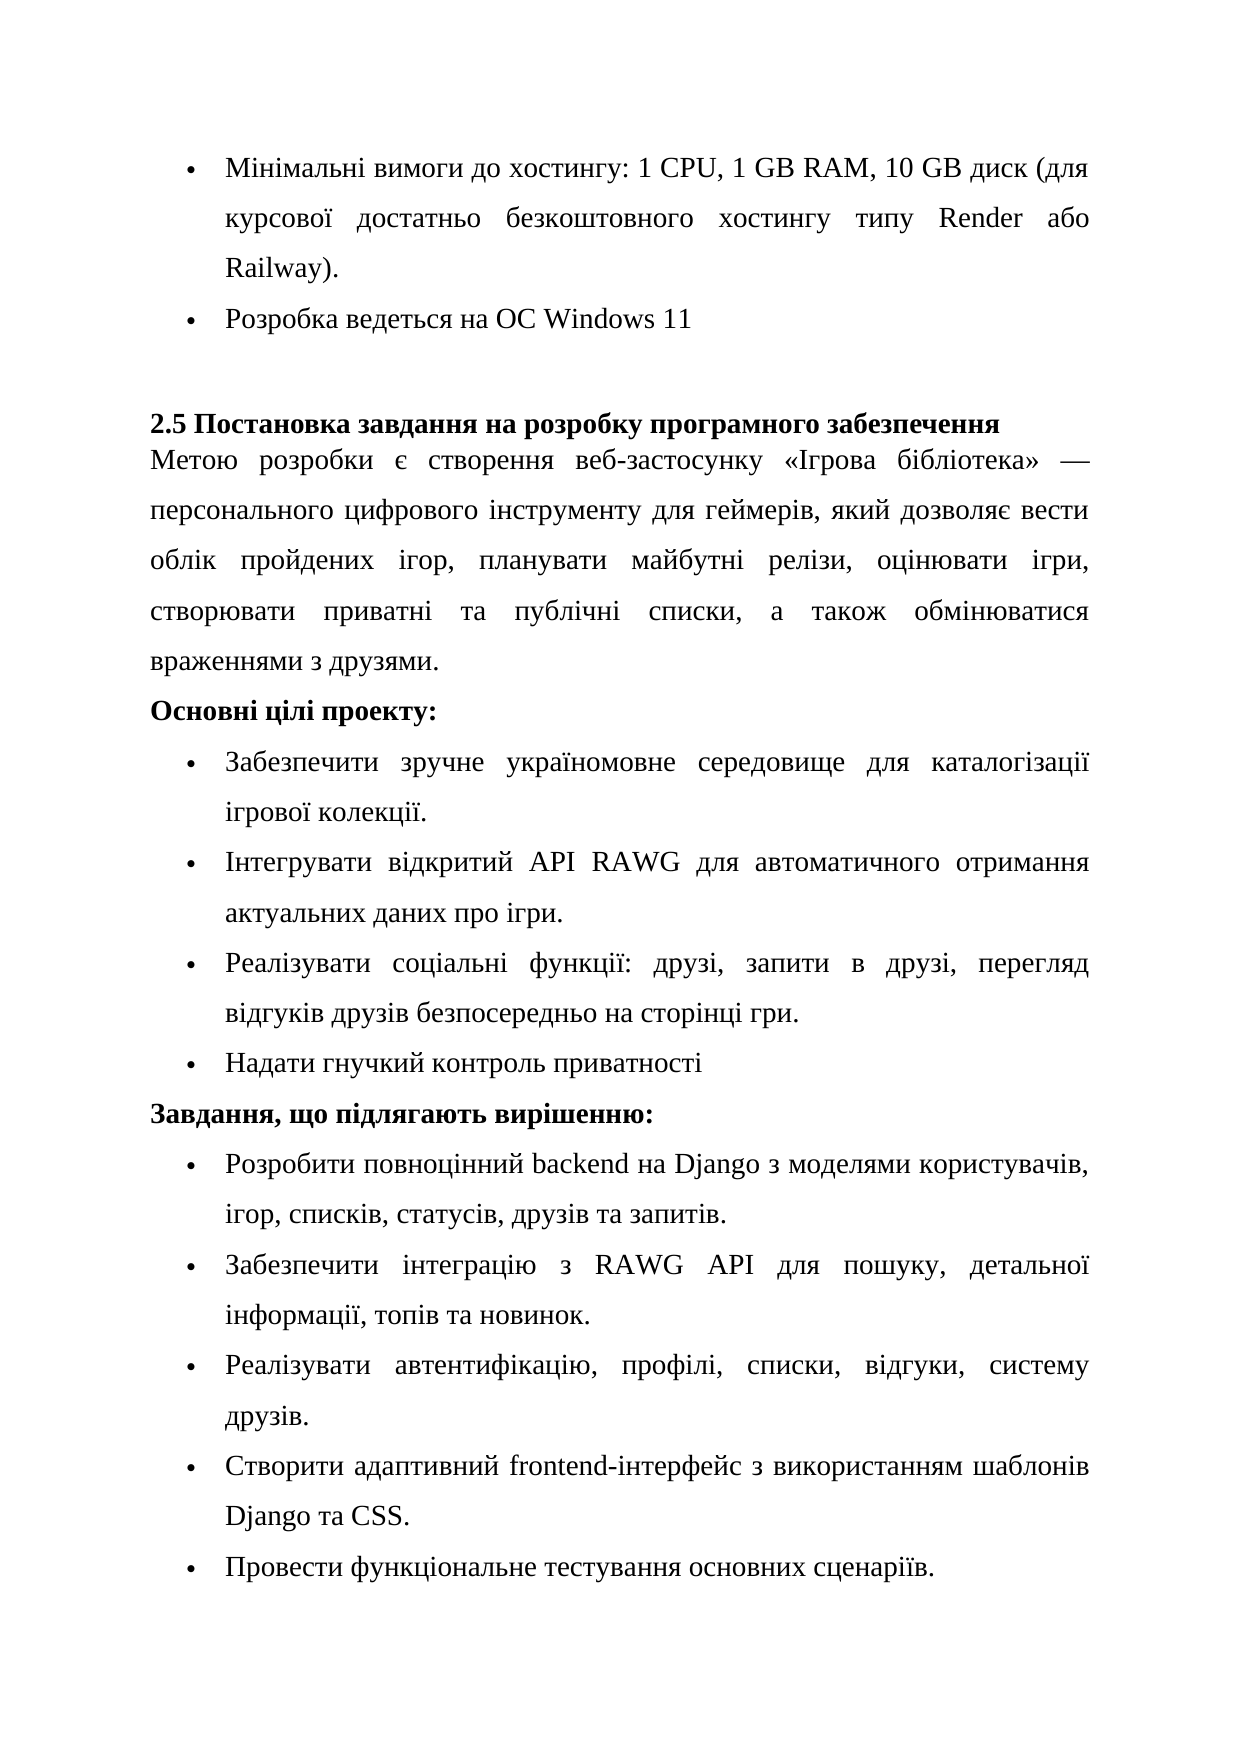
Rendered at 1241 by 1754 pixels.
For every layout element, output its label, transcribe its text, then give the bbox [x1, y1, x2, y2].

list Реалізувати соціальні функції: друзі, запити в друзі, перегляд відгуків друзів безпосередньо на сторінці гри. [187, 945, 1090, 1029]
text Основні цілі проекту: [150, 693, 1090, 727]
list Реалізувати автентифікацію, профілі, списки, відгуки, систему друзів. [187, 1347, 1090, 1431]
text Завдання, що підлягають вирішенню: [150, 1096, 1090, 1129]
list Створити адаптивний frontend-інтерфейс з використанням шаблонів Django та CSS. [187, 1448, 1090, 1532]
list Забезпечити інтеграцію з RAWG API для пошуку, детальної інформації, топів та новинок. [187, 1247, 1090, 1331]
subtitle 2.5 Постановка завдання на розробку програмного забезпечення [150, 406, 1090, 439]
list Розробка ведеться на ОС Windows 11 [187, 301, 1090, 334]
list Забезпечити зручне україномовне середовище для каталогізації ігрової колекції. [187, 744, 1090, 828]
list Розробити повноцінний backend на Django з моделями користувачів, ігор, списків, статусів, друзів та запитів. [187, 1146, 1090, 1230]
list Надати гнучкий контроль приватності [187, 1046, 1090, 1079]
text Метою розробки є створення веб-застосунку «Ігрова бібліотека» — персонального цифрового інструменту для геймерів, який дозволяє вести облік пройдених ігор, планувати майбутні релізи, оцінювати ігри, створювати приватні та публічні списки, а також обмінюватися враженнями з друзями. [150, 442, 1090, 677]
list Провести функціональне тестування основних сценаріїв. [187, 1549, 1090, 1582]
list Мінімальні вимоги до хостингу: 1 CPU, 1 GB RAM, 10 GB диск (для курсової достатньо безкоштовного хостингу типу Render або Railway). [187, 150, 1090, 284]
list Інтегрувати відкритий API RAWG для автоматичного отримання актуальних даних про ігри. [187, 844, 1090, 928]
